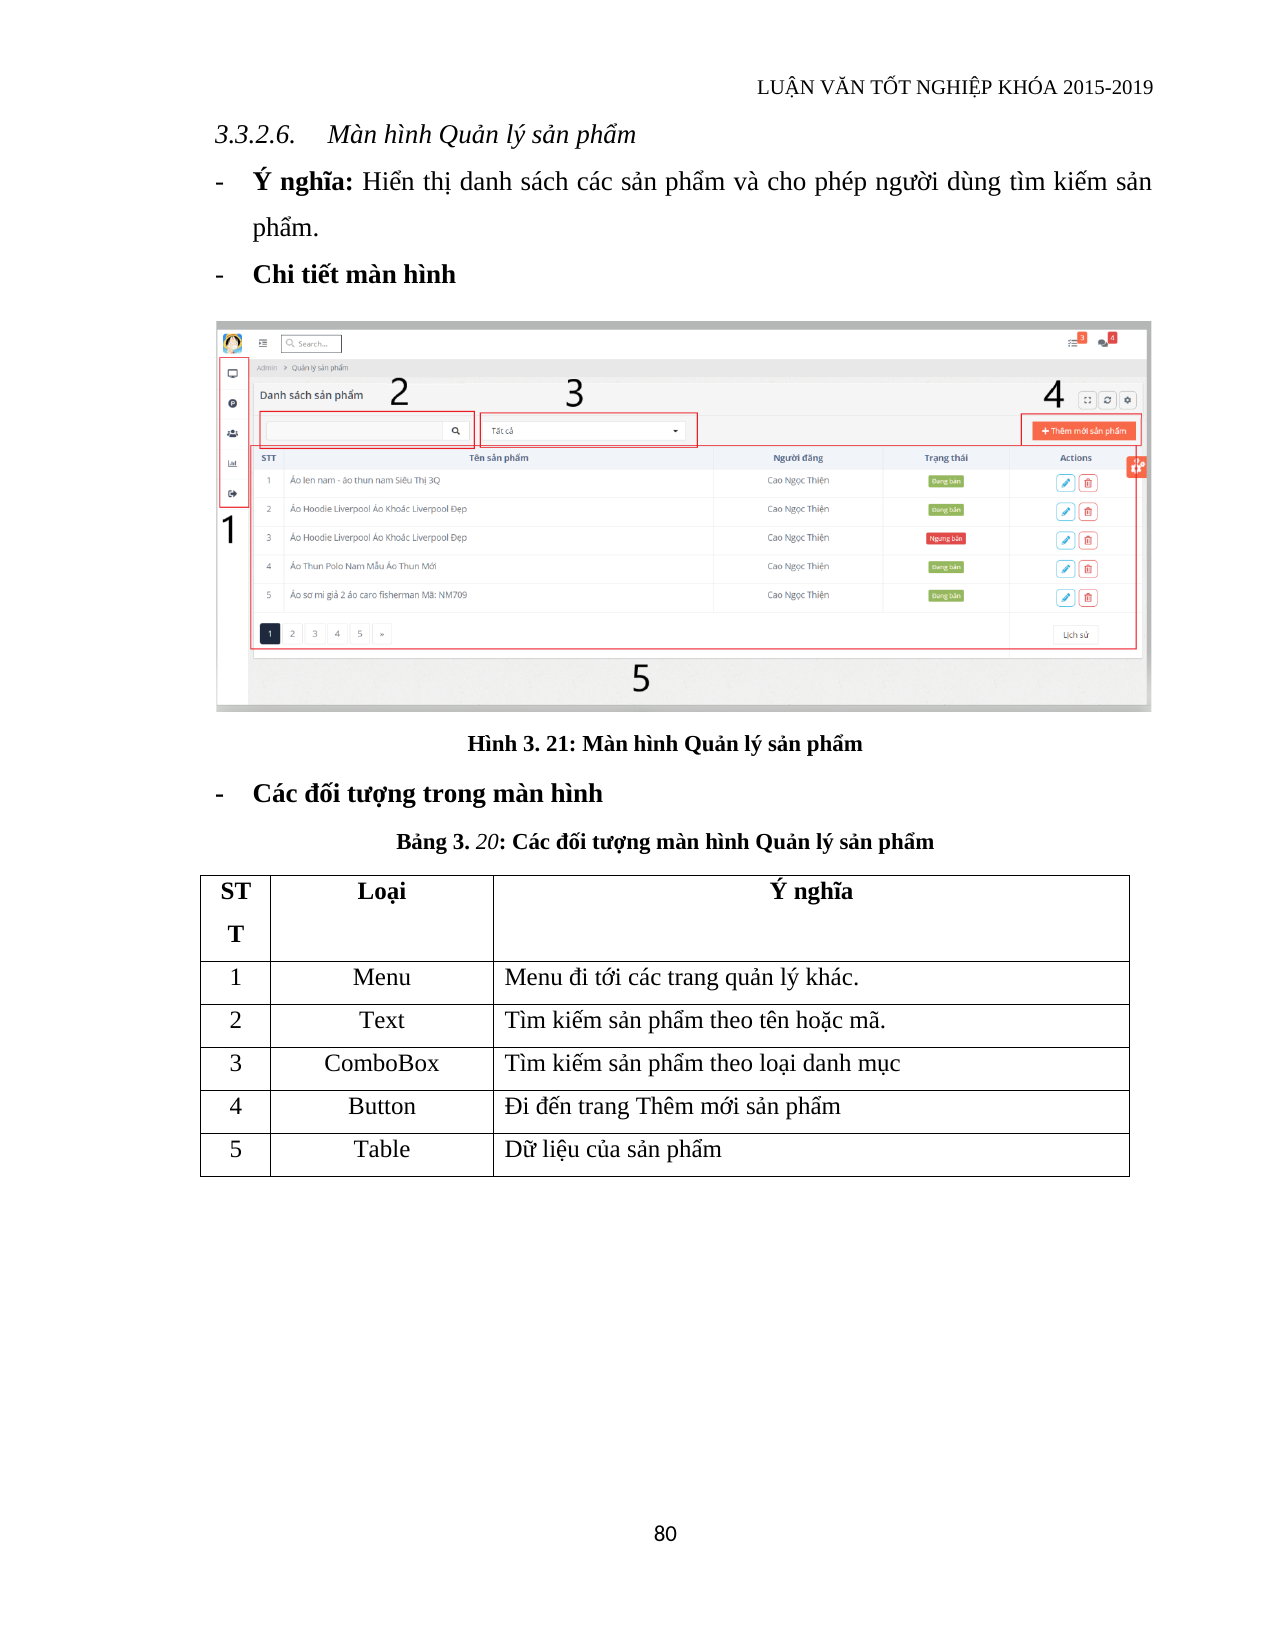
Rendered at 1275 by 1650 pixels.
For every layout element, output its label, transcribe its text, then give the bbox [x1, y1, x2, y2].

table_cell Menu đi tới các trang quản lý khác. [494, 962, 1129, 1004]
table_cell Table [271, 1134, 493, 1176]
table_cell Text [271, 1005, 493, 1047]
table_cell 4 [201, 1091, 270, 1133]
table_cell 2 [201, 1005, 270, 1047]
list Các đối tượng trong màn hình [215, 777, 1153, 809]
table_cell Đi đến trang Thêm mới sản phẩm [494, 1091, 1129, 1133]
table_cell Tìm kiếm sản phẩm theo loại danh mục [494, 1048, 1129, 1090]
table_header Ý nghĩa [494, 876, 1129, 961]
table_cell ComboBox [271, 1048, 493, 1090]
table_cell Menu [271, 962, 493, 1004]
table_header Loại [271, 876, 493, 961]
picture [216, 321, 1152, 712]
table_cell Tìm kiếm sản phẩm theo tên hoặc mã. [494, 1005, 1129, 1047]
table_cell 5 [201, 1134, 270, 1176]
table_cell 1 [201, 962, 270, 1004]
subtitle Màn hình Quản lý sản phẩm [215, 118, 1153, 149]
table_cell 3 [201, 1048, 270, 1090]
list Chi tiết màn hình [215, 258, 1153, 289]
text Bảng 3. 20: Các đối tượng màn hình Quản lý sản phẩm [177, 828, 1153, 854]
table_cell Button [271, 1091, 493, 1133]
list Ý nghĩa: Hiển thị danh sách các sản phẩm và cho phép người dùng tìm kiếm sản phẩm. [215, 165, 1153, 243]
table_header STT [201, 876, 270, 961]
table_cell Dữ liệu của sản phẩm [494, 1134, 1129, 1176]
